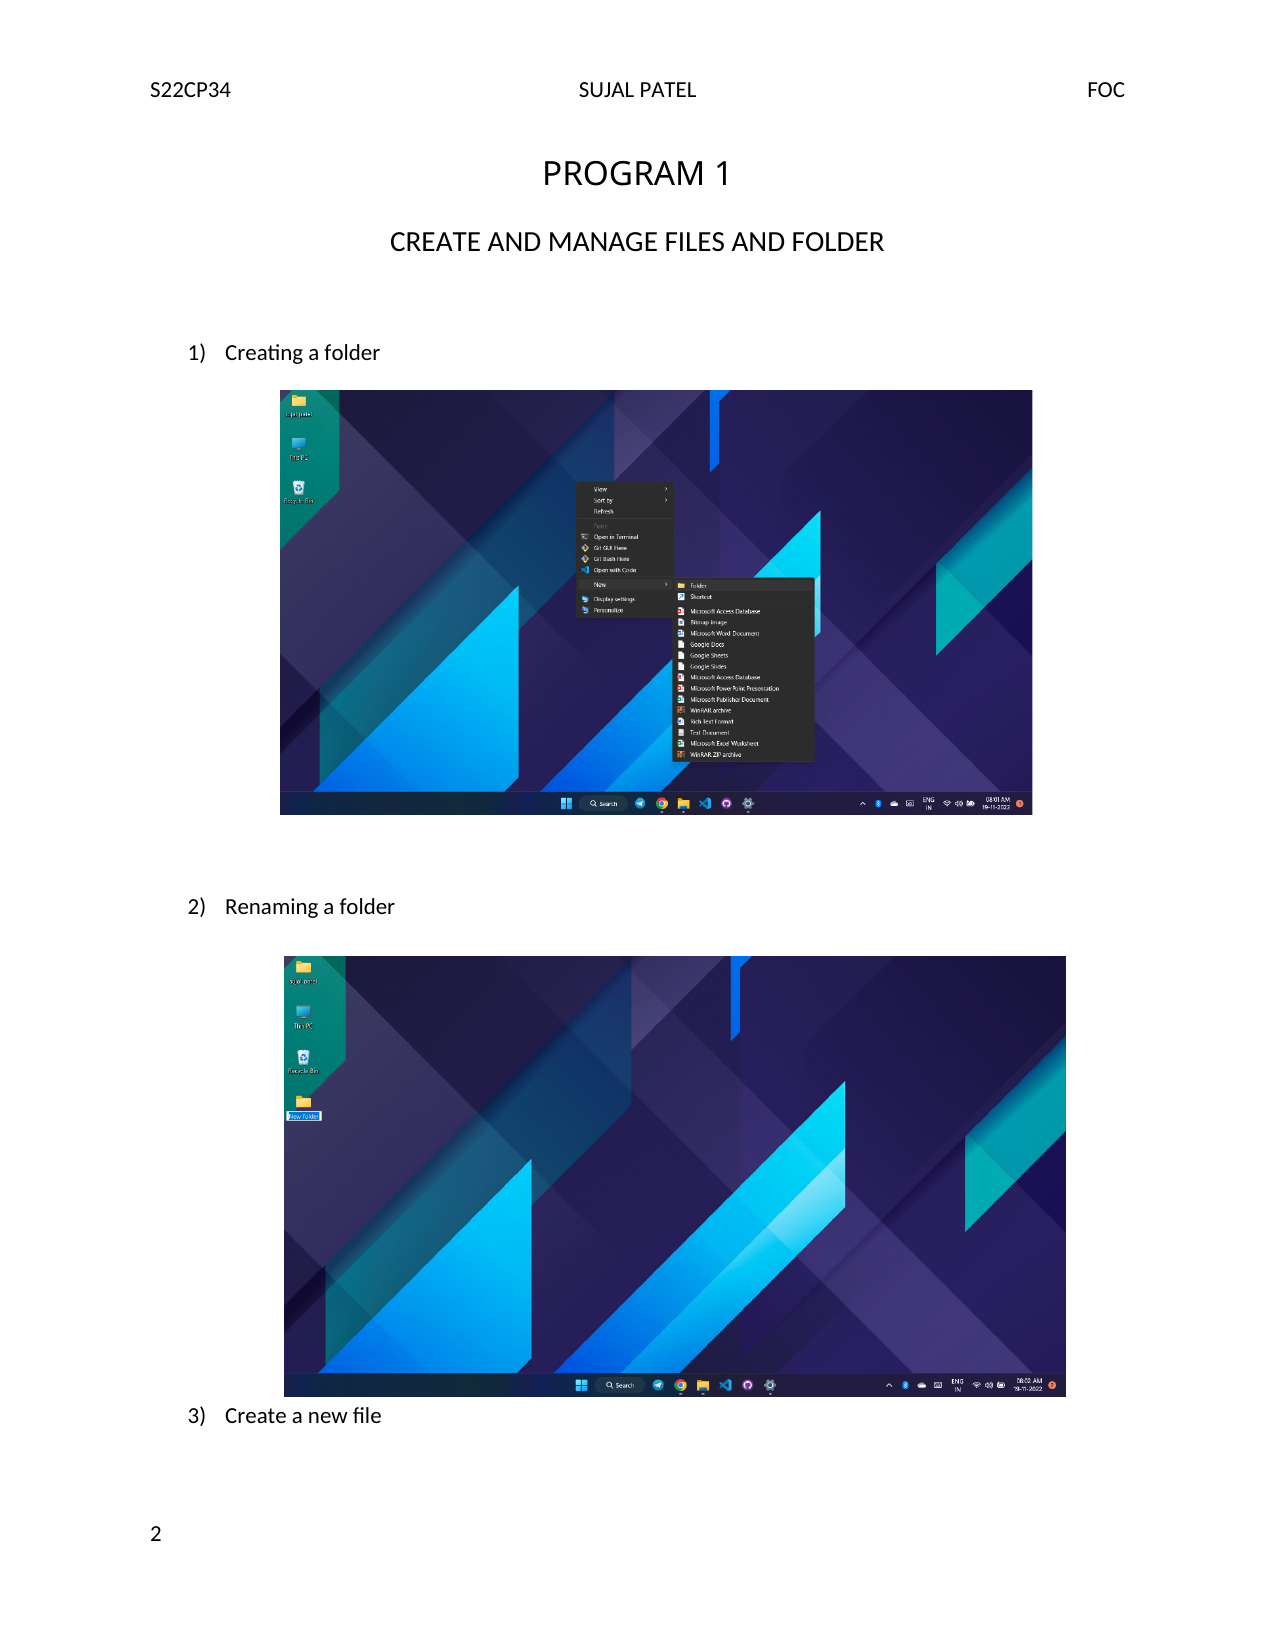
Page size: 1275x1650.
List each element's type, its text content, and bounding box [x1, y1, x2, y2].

picture [284, 956, 1066, 1397]
text PROGRAM 1 [150, 150, 1125, 195]
list Create a new file [187, 1401, 1125, 1429]
picture [280, 390, 1033, 815]
text CREATE AND MANAGE FILES AND FOLDER [150, 223, 1125, 259]
list Creating a folder [187, 338, 1125, 366]
list Renaming a folder [187, 892, 1125, 920]
